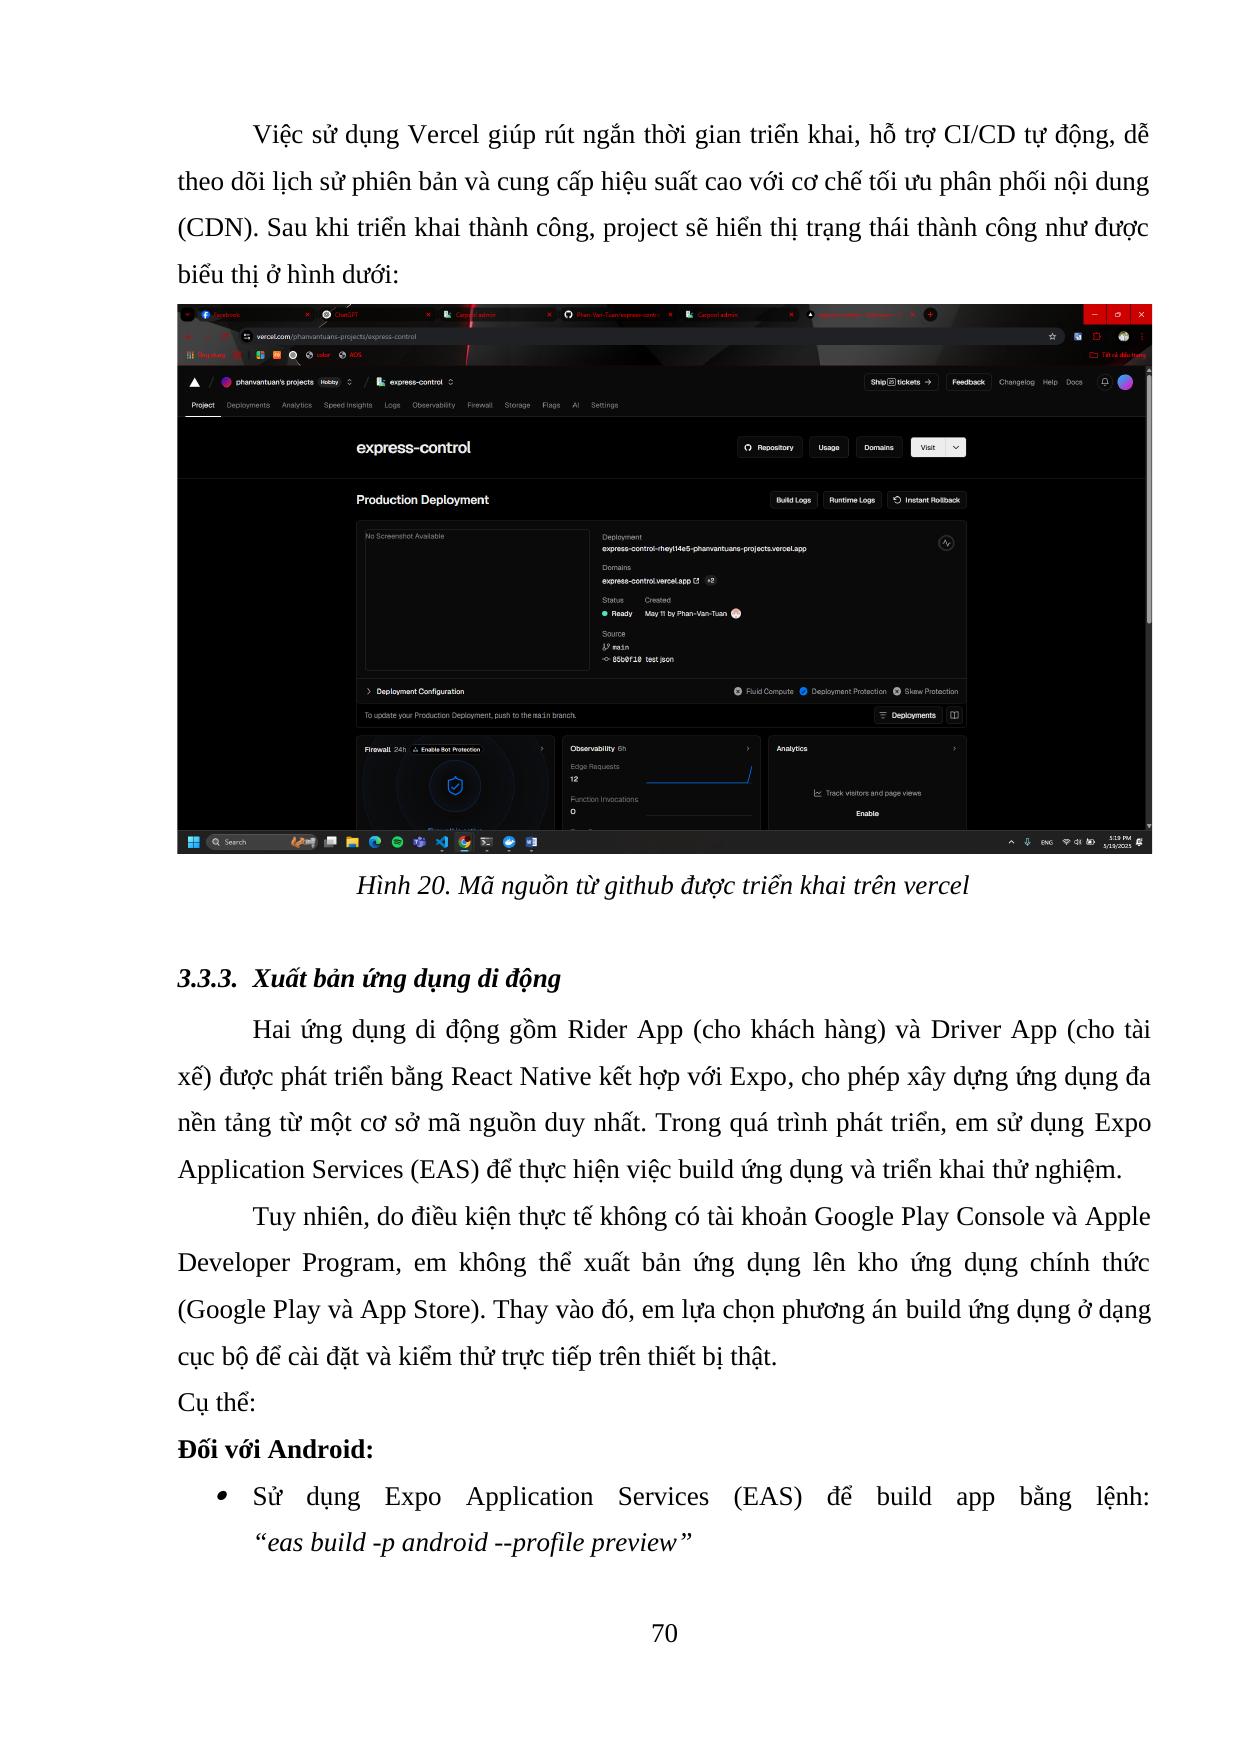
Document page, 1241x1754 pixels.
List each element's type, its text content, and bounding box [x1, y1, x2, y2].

text Hình 20. Mã nguồn từ github được triển khai trên vercel [177, 869, 1152, 900]
text Đối với Android: [177, 1433, 1152, 1464]
text Cụ thể: [177, 1386, 1152, 1417]
subtitle Xuất bản ứng dụng di động [177, 962, 1152, 993]
text Tuy nhiên, do điều kiện thực tế không có tài khoản Google Play Console và Apple Developer Program, em không thể xuất bản ứng dụng lên kho ứng dụng chính thức (Google Play và App Store). Thay vào đó, em lựa chọn phương án build ứng dụng ở dạng cục bộ để cài đặt và kiểm thử trực tiếp trên thiết bị thật. [177, 1199, 1152, 1371]
picture [177, 304, 1153, 854]
list Sử dụng Expo Application Services (EAS) để build app bằng lệnh: “eas build -p android --profile preview” [215, 1479, 1152, 1557]
text Hai ứng dụng di động gồm Rider App (cho khách hàng) và Driver App (cho tài xế) được phát triển bằng React Native kết hợp với Expo, cho phép xây dựng ứng dụng đa nền tảng từ một cơ sở mã nguồn duy nhất. Trong quá trình phát triển, em sử dụng Expo Application Services (EAS) để thực hiện việc build ứng dụng và triển khai thử nghiệm. [177, 1013, 1152, 1184]
text Việc sử dụng Vercel giúp rút ngắn thời gian triển khai, hỗ trợ CI/CD tự động, dễ theo dõi lịch sử phiên bản và cung cấp hiệu suất cao với cơ chế tối ưu phân phối nội dung (CDN). Sau khi triển khai thành công, project sẽ hiển thị trạng thái thành công như được biểu thị ở hình dưới: [177, 118, 1152, 289]
